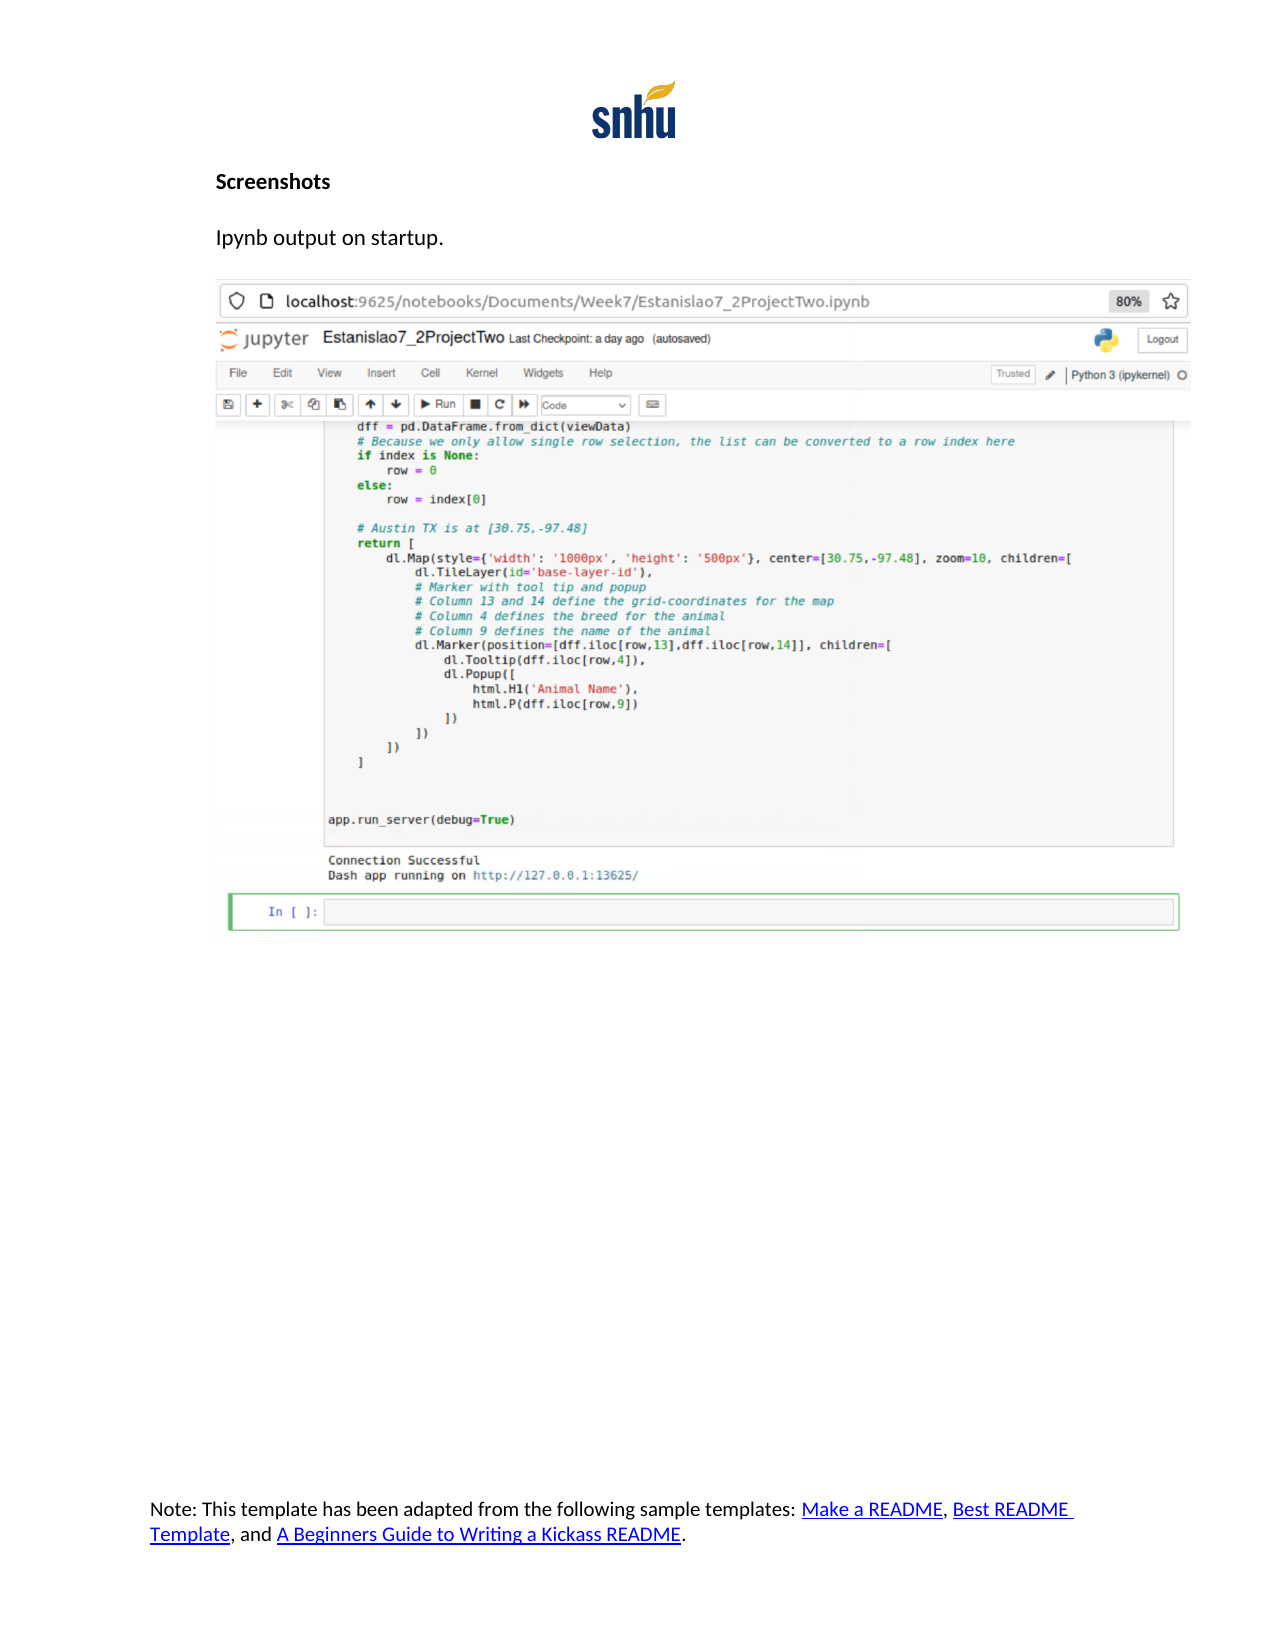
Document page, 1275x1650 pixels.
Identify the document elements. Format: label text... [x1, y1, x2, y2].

subtitle Screenshots [150, 167, 1125, 195]
picture [215, 279, 1191, 938]
text Ipynb output on startup. [150, 223, 1125, 251]
picture [573, 75, 702, 147]
